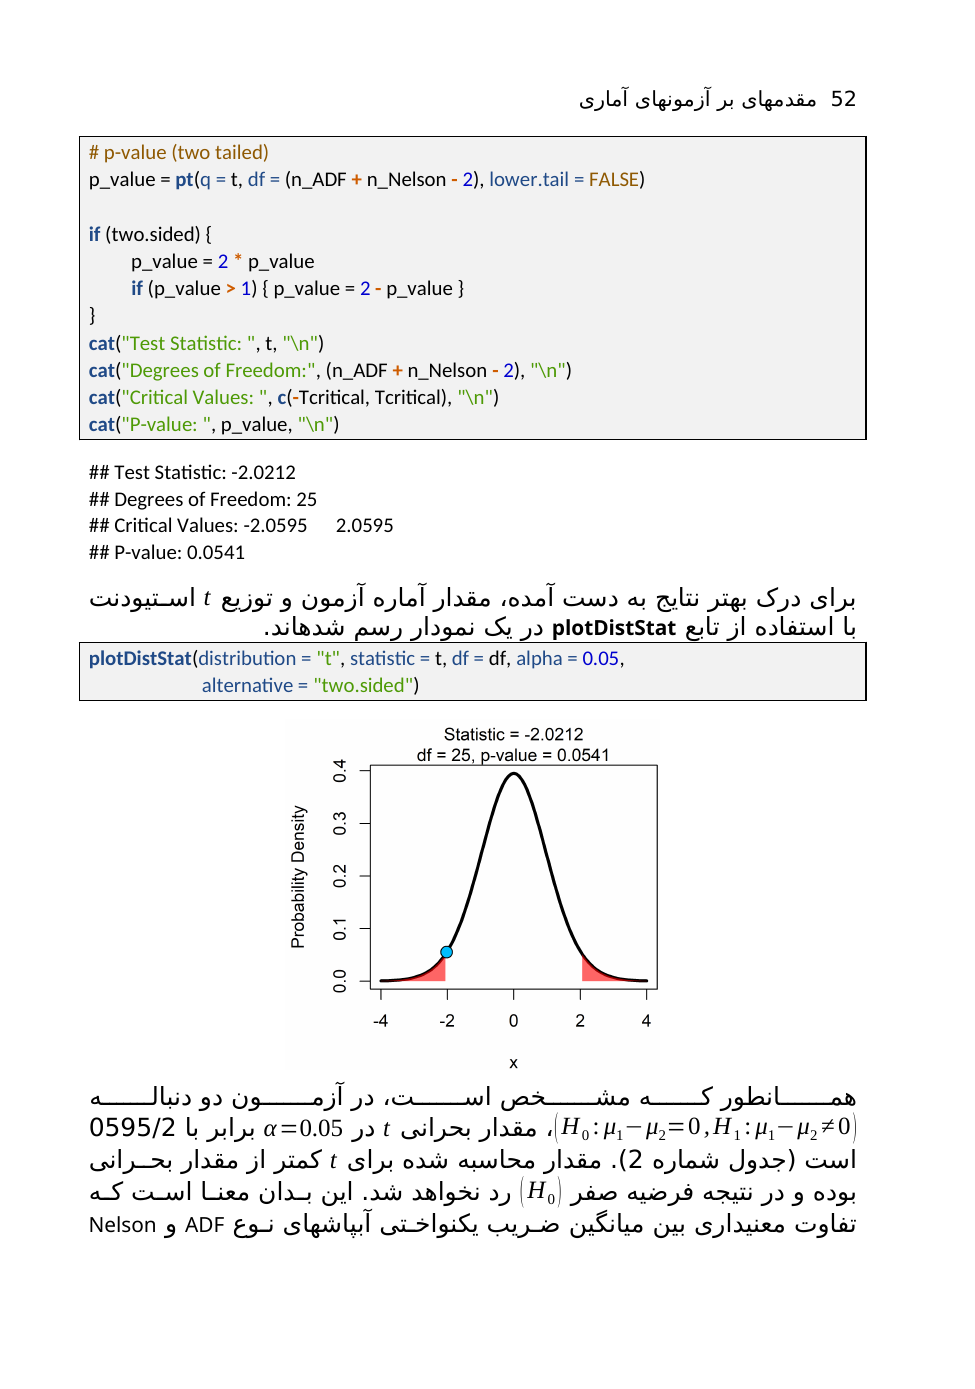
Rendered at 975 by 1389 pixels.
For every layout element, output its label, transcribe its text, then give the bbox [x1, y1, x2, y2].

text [89, 1082, 857, 1239]
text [80, 137, 865, 439]
text برای درک بهتر نتایج به دست آمده، مقدار آماره آزمون و توزیع استیودنت با استفاده از تابع plotDistStat در یک نمودار رسم شده‏اند. [89, 583, 857, 642]
text plotDistStat(distribution = "t", statistic = t, df = df, alpha = 0.05, alternative = "two.sided") [80, 643, 865, 700]
text ## Test Statistic: -2.0212 ## Degrees of Freedom: 25 ## Critical Values: -2.0595 2.0595 ## P-value: 0.0541 [89, 459, 857, 565]
picture [285, 719, 661, 1070]
